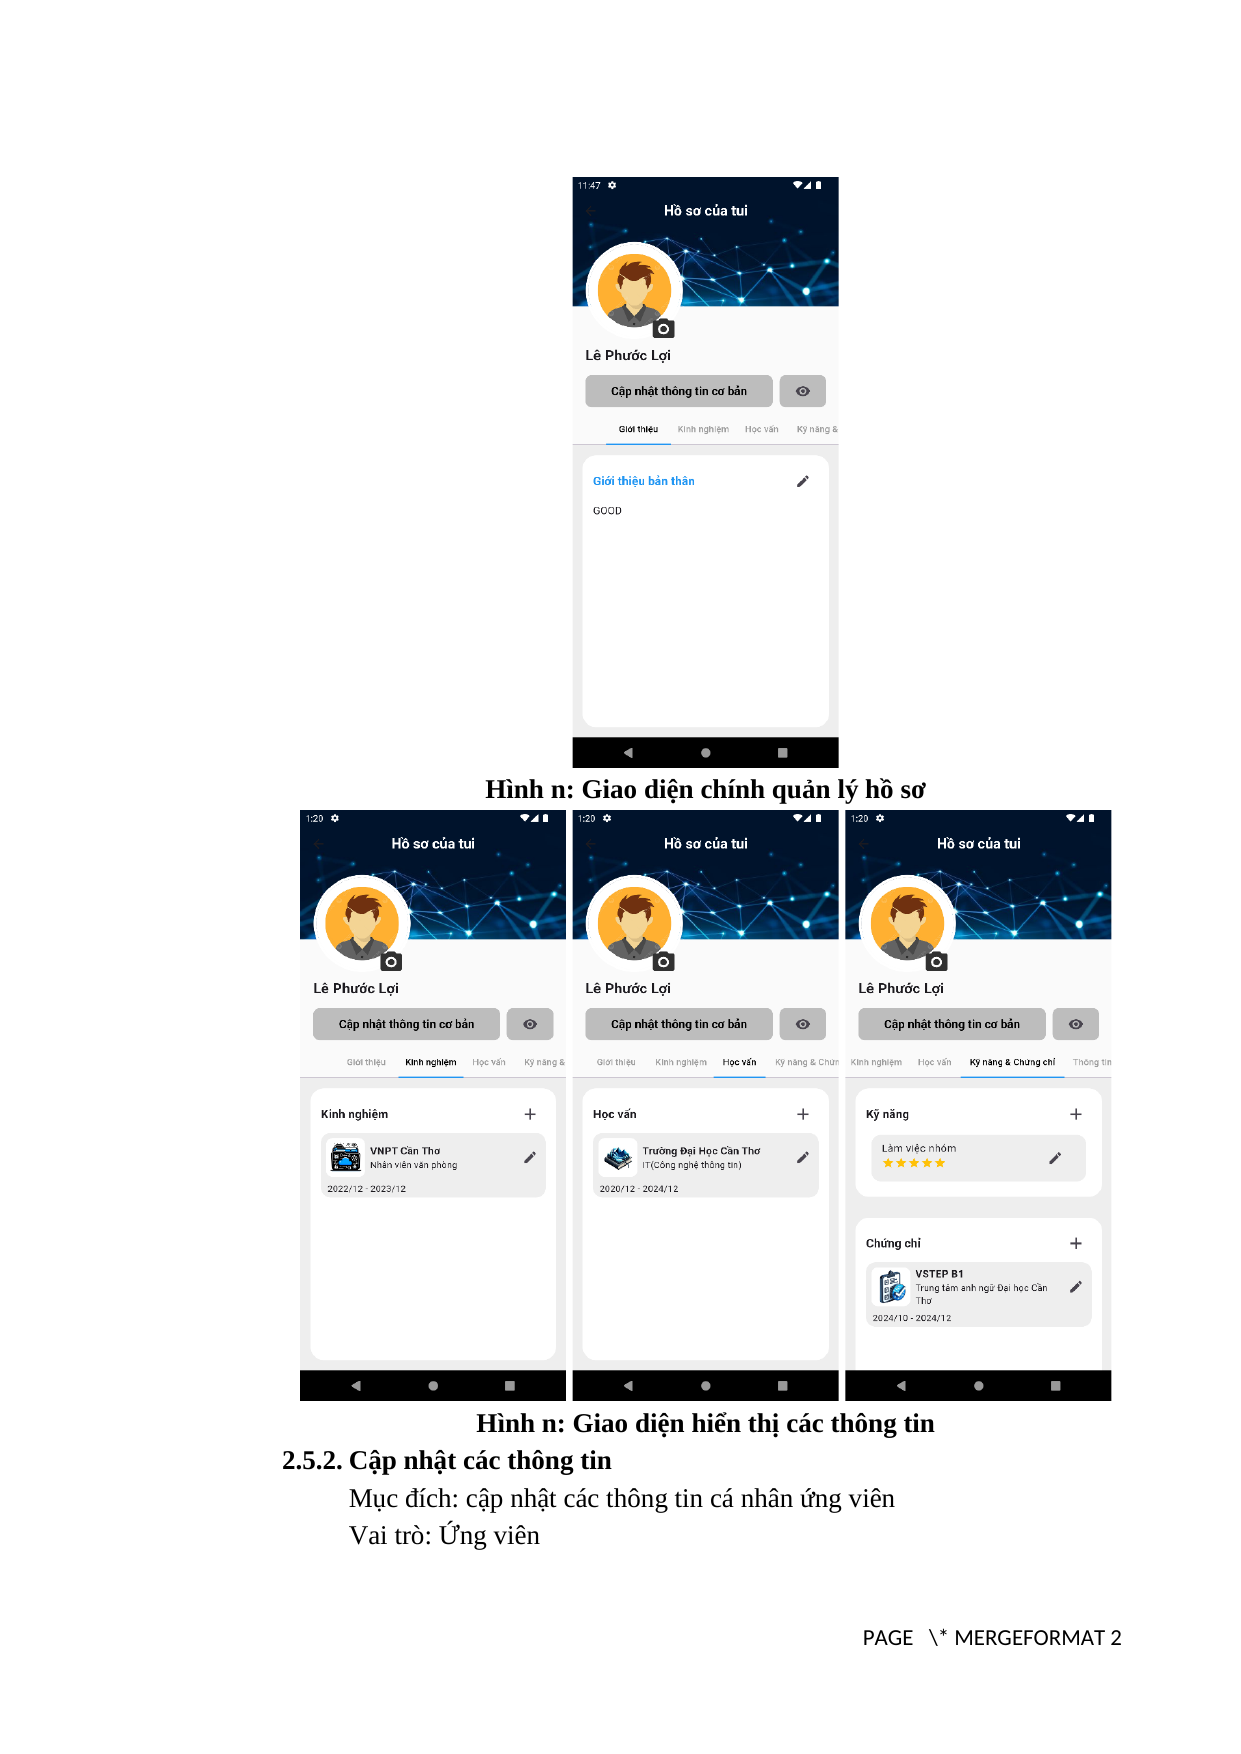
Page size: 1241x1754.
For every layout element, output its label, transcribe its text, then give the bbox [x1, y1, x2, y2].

list Hình n: Giao diện chính quản lý hồ sơ [289, 773, 1122, 804]
list Vai trò: Ứng viên [348, 1519, 1122, 1550]
picture [845, 810, 1112, 1401]
list Mục đích: cập nhật các thông tin cá nhân ứng viên [348, 1482, 1122, 1513]
list Hình n: Giao diện hiển thị các thông tin [289, 1407, 1122, 1438]
list Cập nhật các thông tin [282, 1444, 1122, 1476]
picture [572, 177, 839, 768]
picture [300, 810, 566, 1401]
picture [572, 810, 839, 1401]
